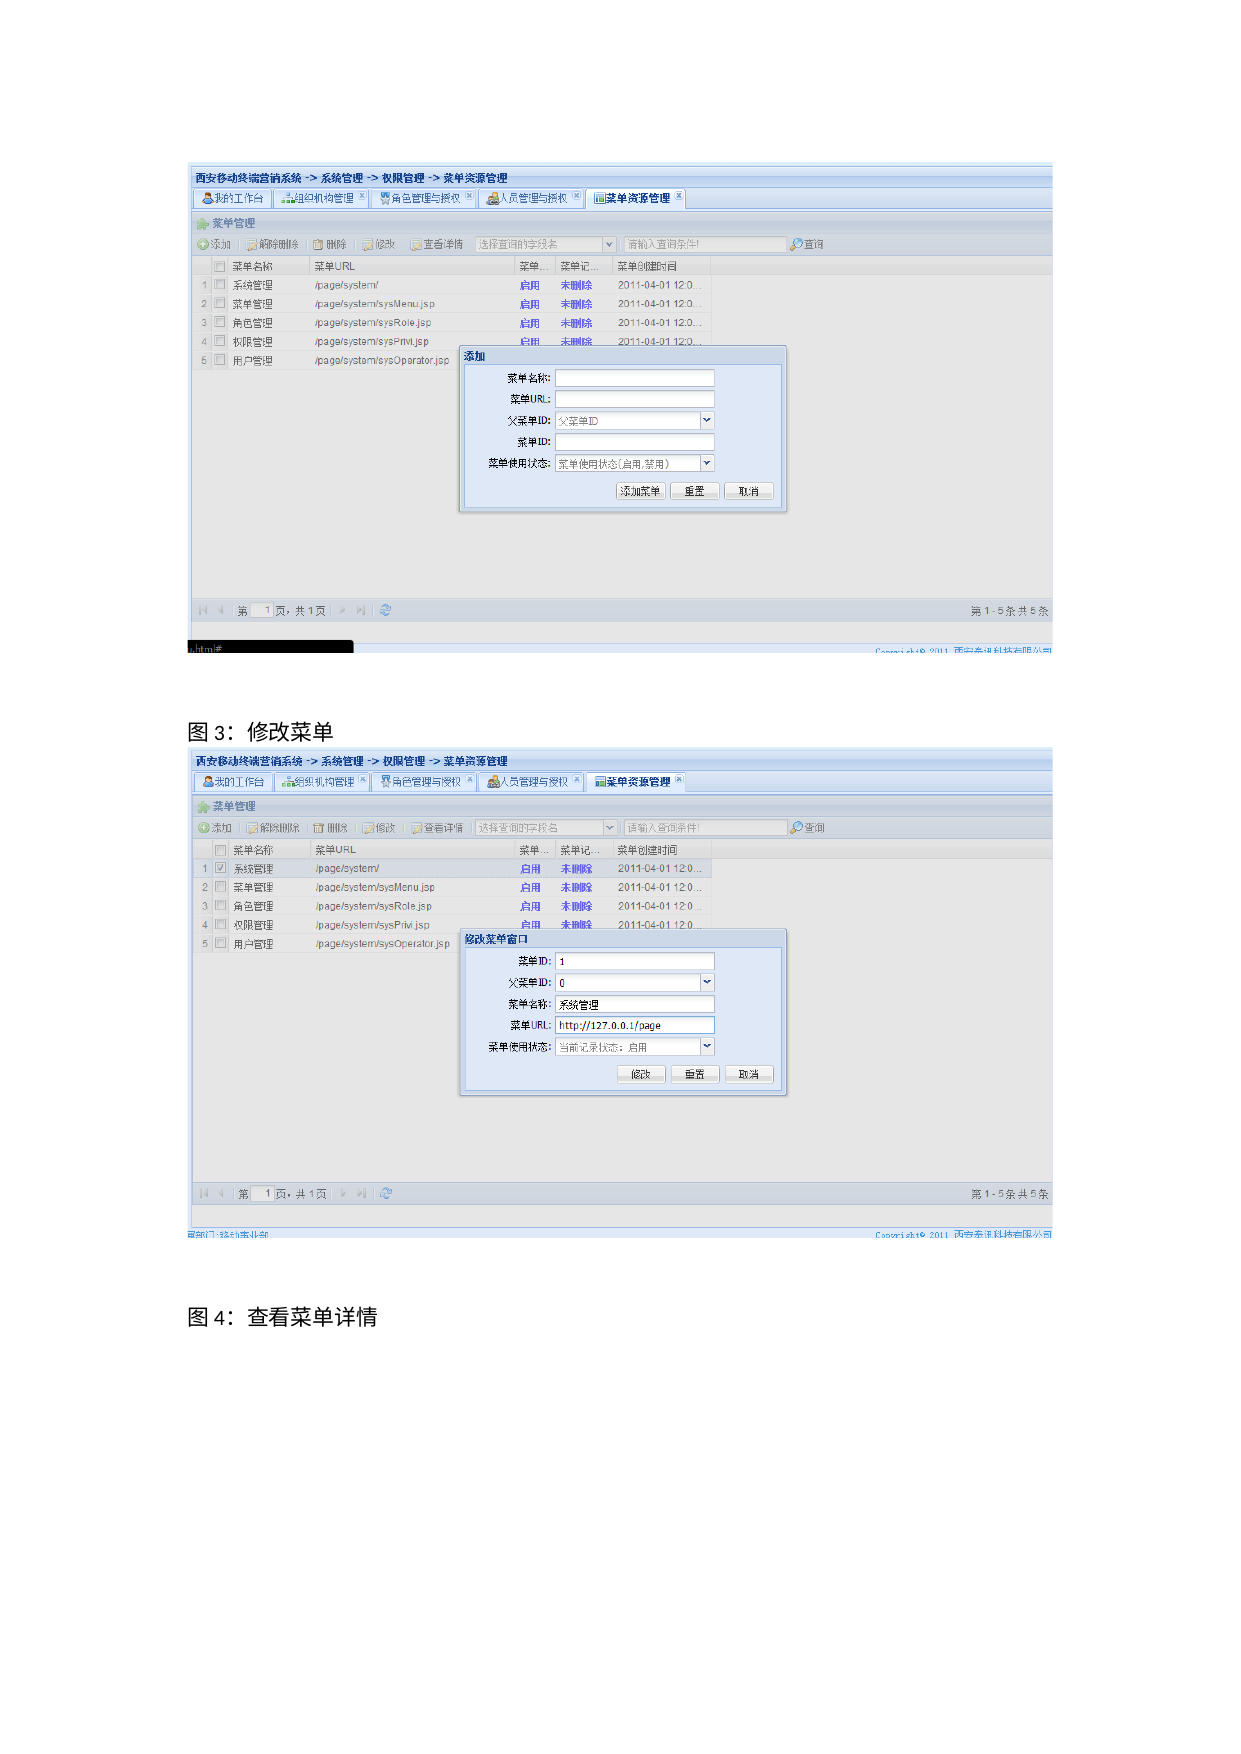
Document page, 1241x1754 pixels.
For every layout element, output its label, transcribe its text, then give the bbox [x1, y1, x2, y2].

text 图4：查看菜单详情 [187, 1299, 1053, 1332]
picture [187, 162, 1053, 653]
picture [187, 747, 1053, 1238]
text 图3：修改菜单 [187, 714, 1053, 747]
